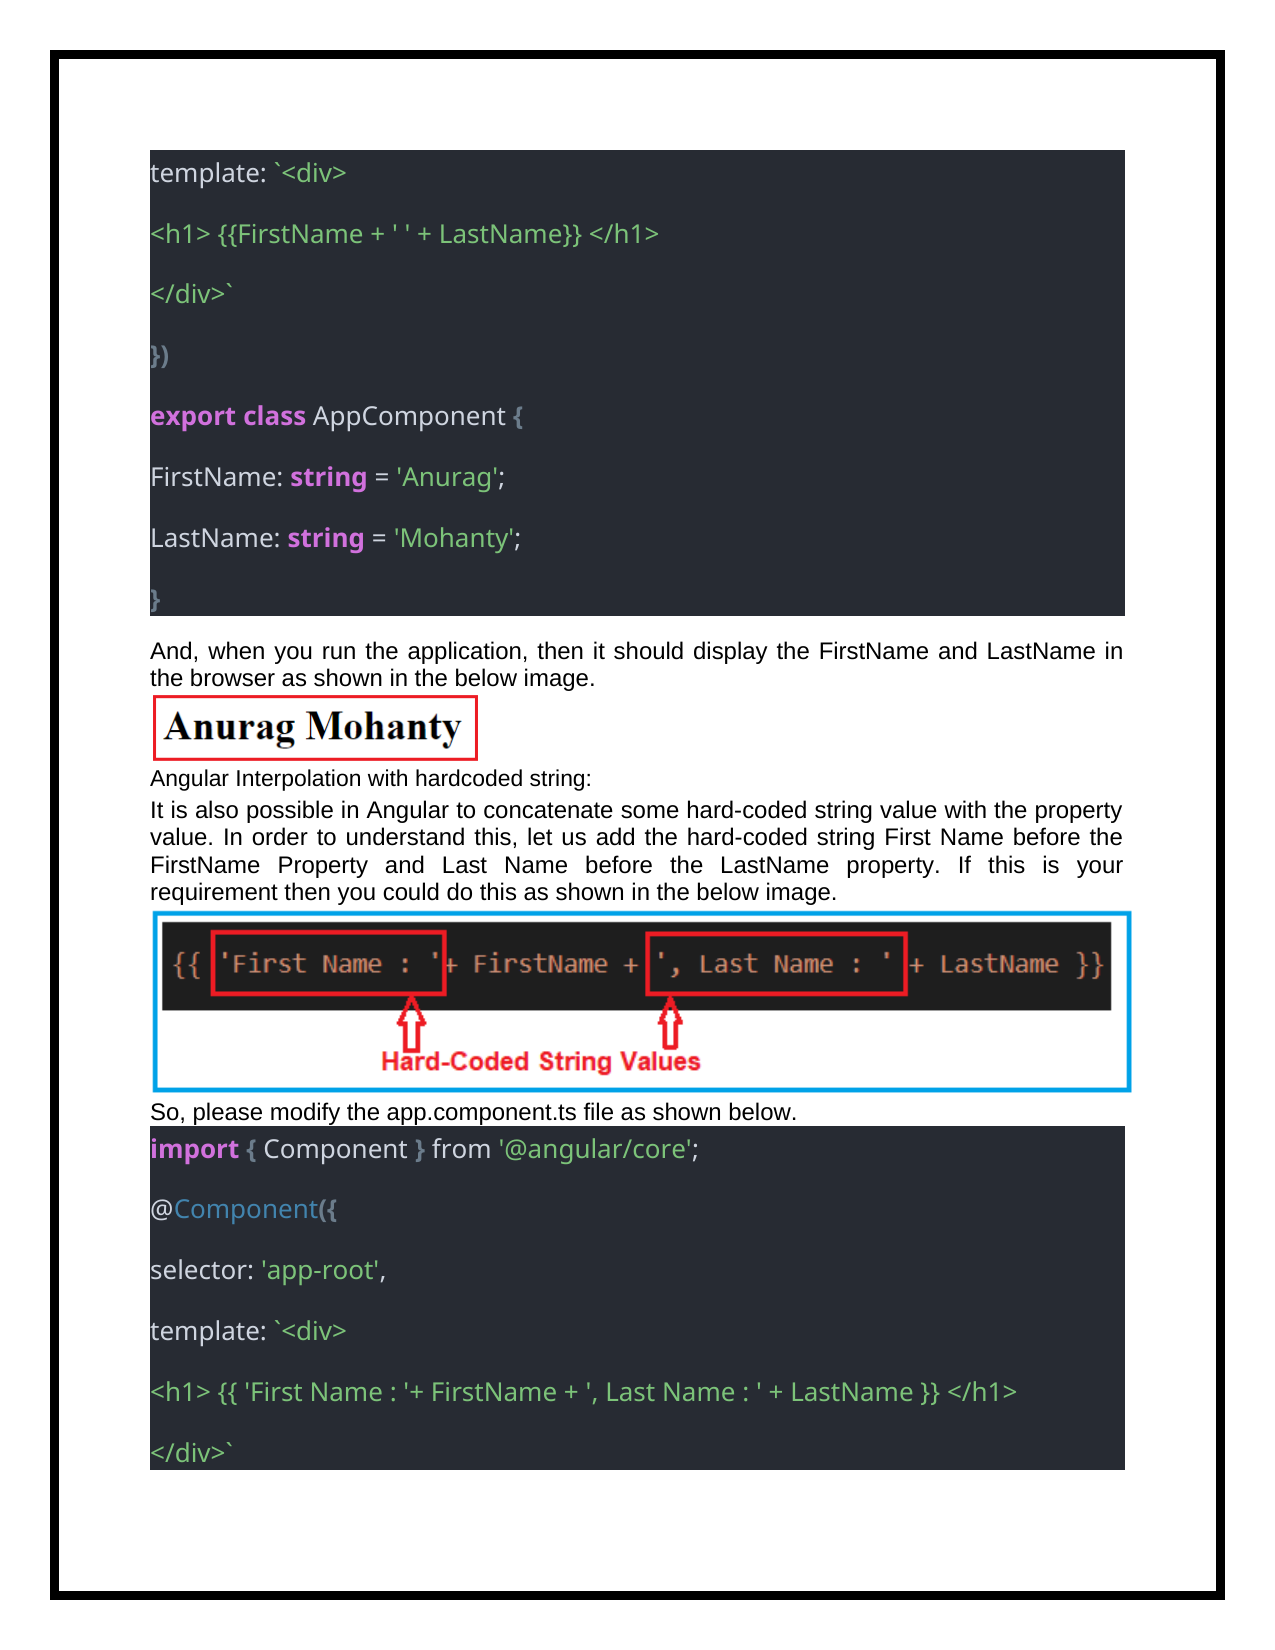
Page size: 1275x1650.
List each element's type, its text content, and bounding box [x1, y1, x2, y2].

text template: `<div> [150, 150, 1125, 190]
text } [150, 576, 1125, 616]
text @Component({ [150, 1187, 1125, 1227]
picture [150, 906, 1138, 1099]
text <h1> {{ 'First Name : '+ FirstName + ', Last Name : ' + LastName }} </h1> [150, 1369, 1125, 1409]
text It is also possible in Angular to concatenate some hard-coded string value with the property value. In order to understand this, let us add the hard-coded string First Name before the FirstName Property and Last Name before the LastName property. If this is your requirement then you could do this as shown in the below image. [150, 796, 1125, 906]
text And, when you run the application, then it should display the FirstName and LastName in the browser as shown in the below image. [150, 637, 1125, 692]
text <h1> {{FirstName + ' ' + LastName}} </h1> [150, 211, 1125, 251]
subtitle Angular Interpolation with hardcoded string: [150, 765, 1125, 792]
text </div>` [150, 1430, 1125, 1470]
picture [150, 691, 480, 766]
text LastName: string = 'Mohanty'; [150, 515, 1125, 555]
text selector: 'app-root', [150, 1247, 1125, 1287]
text import { Component } from '@angular/core'; [150, 1126, 1125, 1166]
text export class AppComponent { [150, 393, 1125, 433]
text template: `<div> [150, 1308, 1125, 1348]
text FirstName: string = 'Anurag'; [150, 454, 1125, 494]
text So, please modify the app.component.ts file as shown below. [150, 1099, 1125, 1126]
text </div>` [150, 272, 1125, 312]
text }) [150, 332, 1125, 372]
